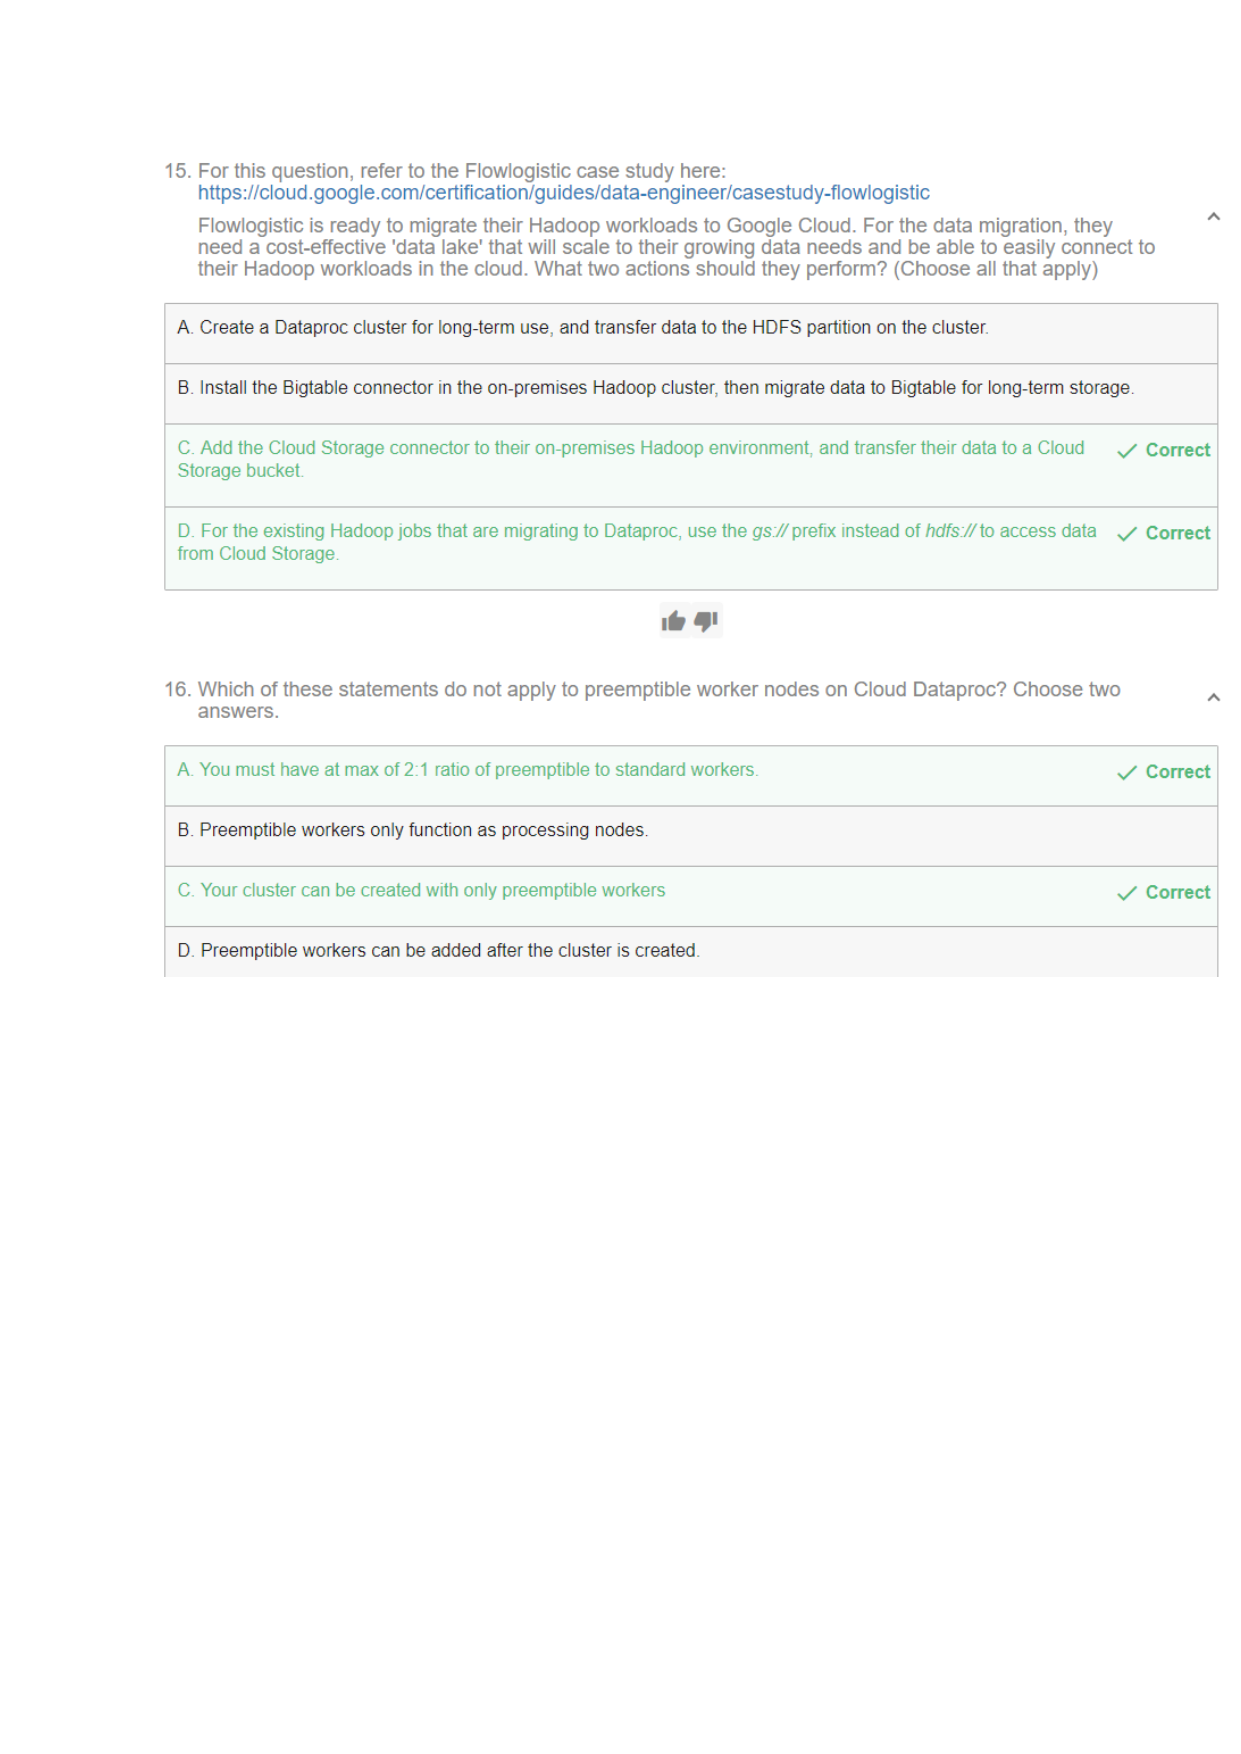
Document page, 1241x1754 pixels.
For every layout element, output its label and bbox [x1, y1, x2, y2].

picture [147, 147, 1233, 977]
